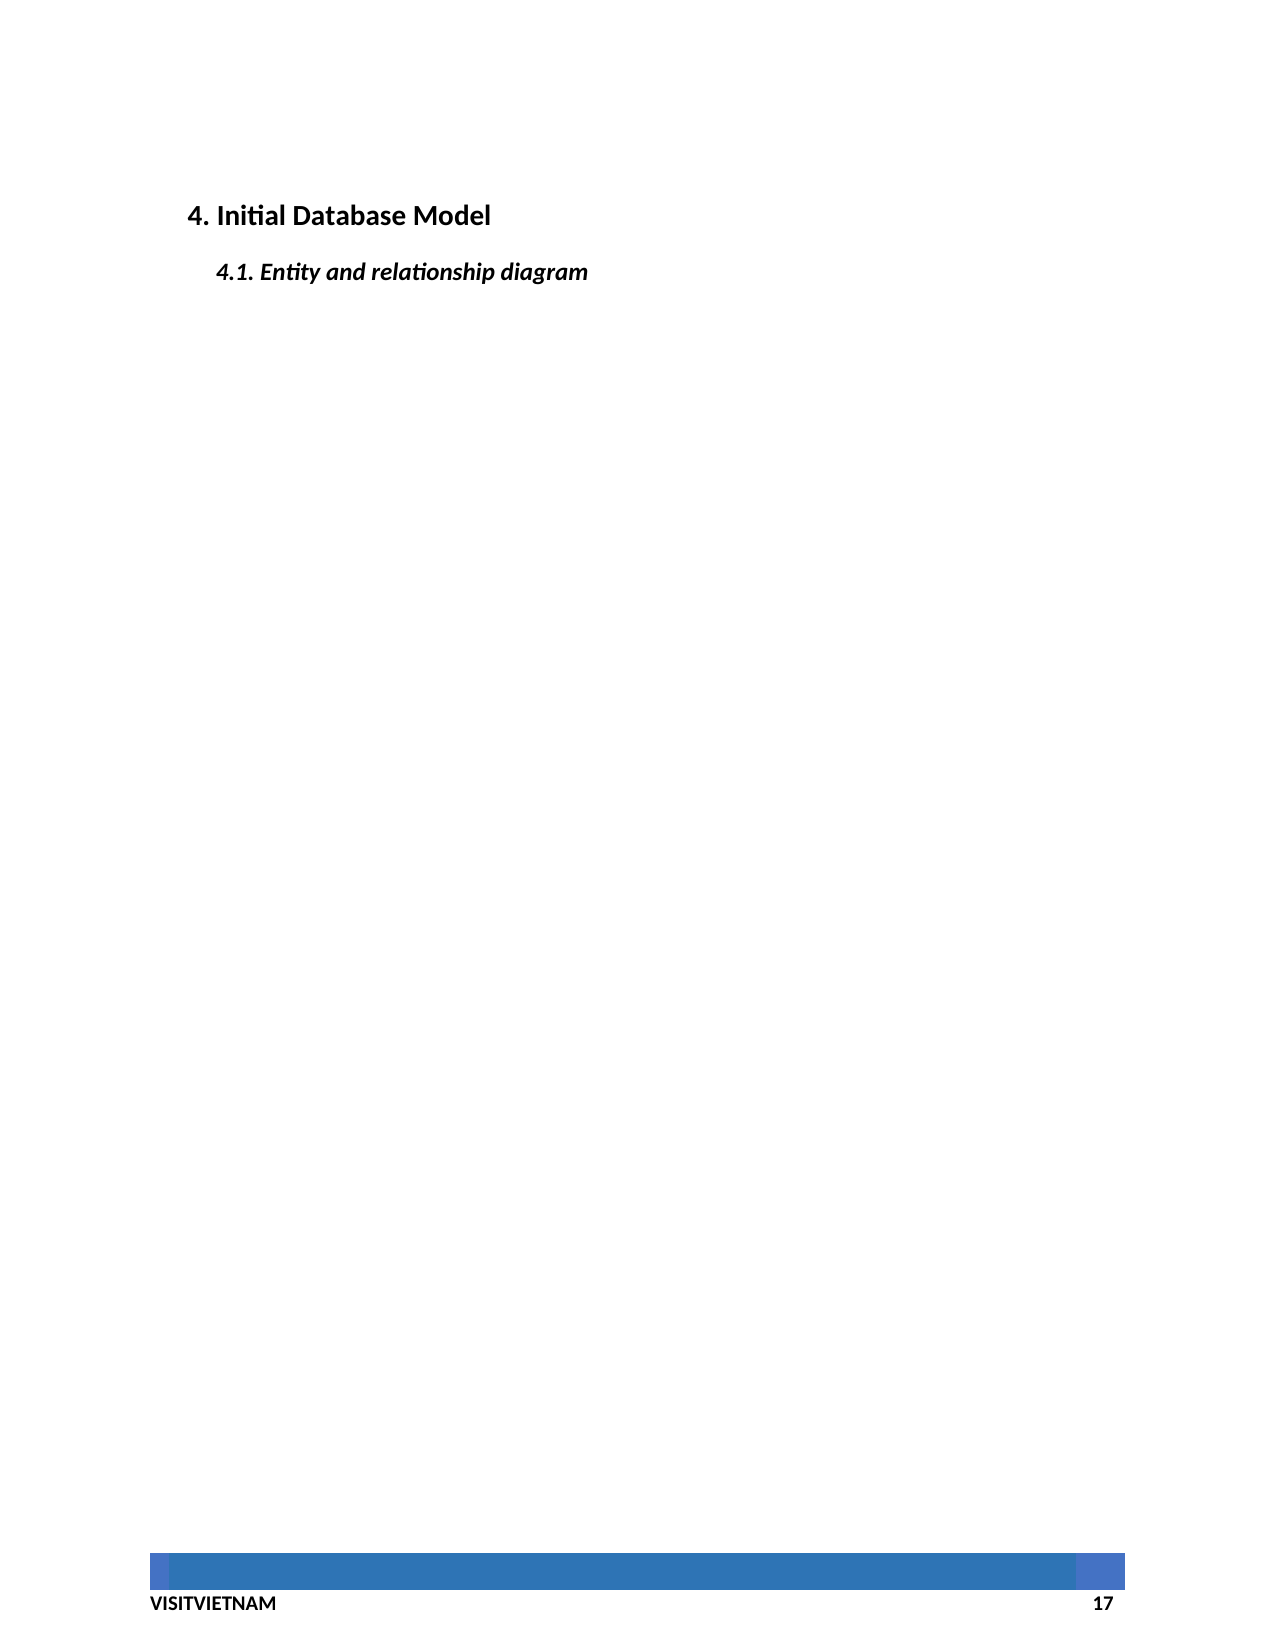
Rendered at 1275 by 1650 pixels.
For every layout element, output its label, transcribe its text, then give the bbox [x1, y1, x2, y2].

text Entity and relationship diagram [216, 256, 1125, 286]
text Initial Database Model [187, 197, 1125, 232]
